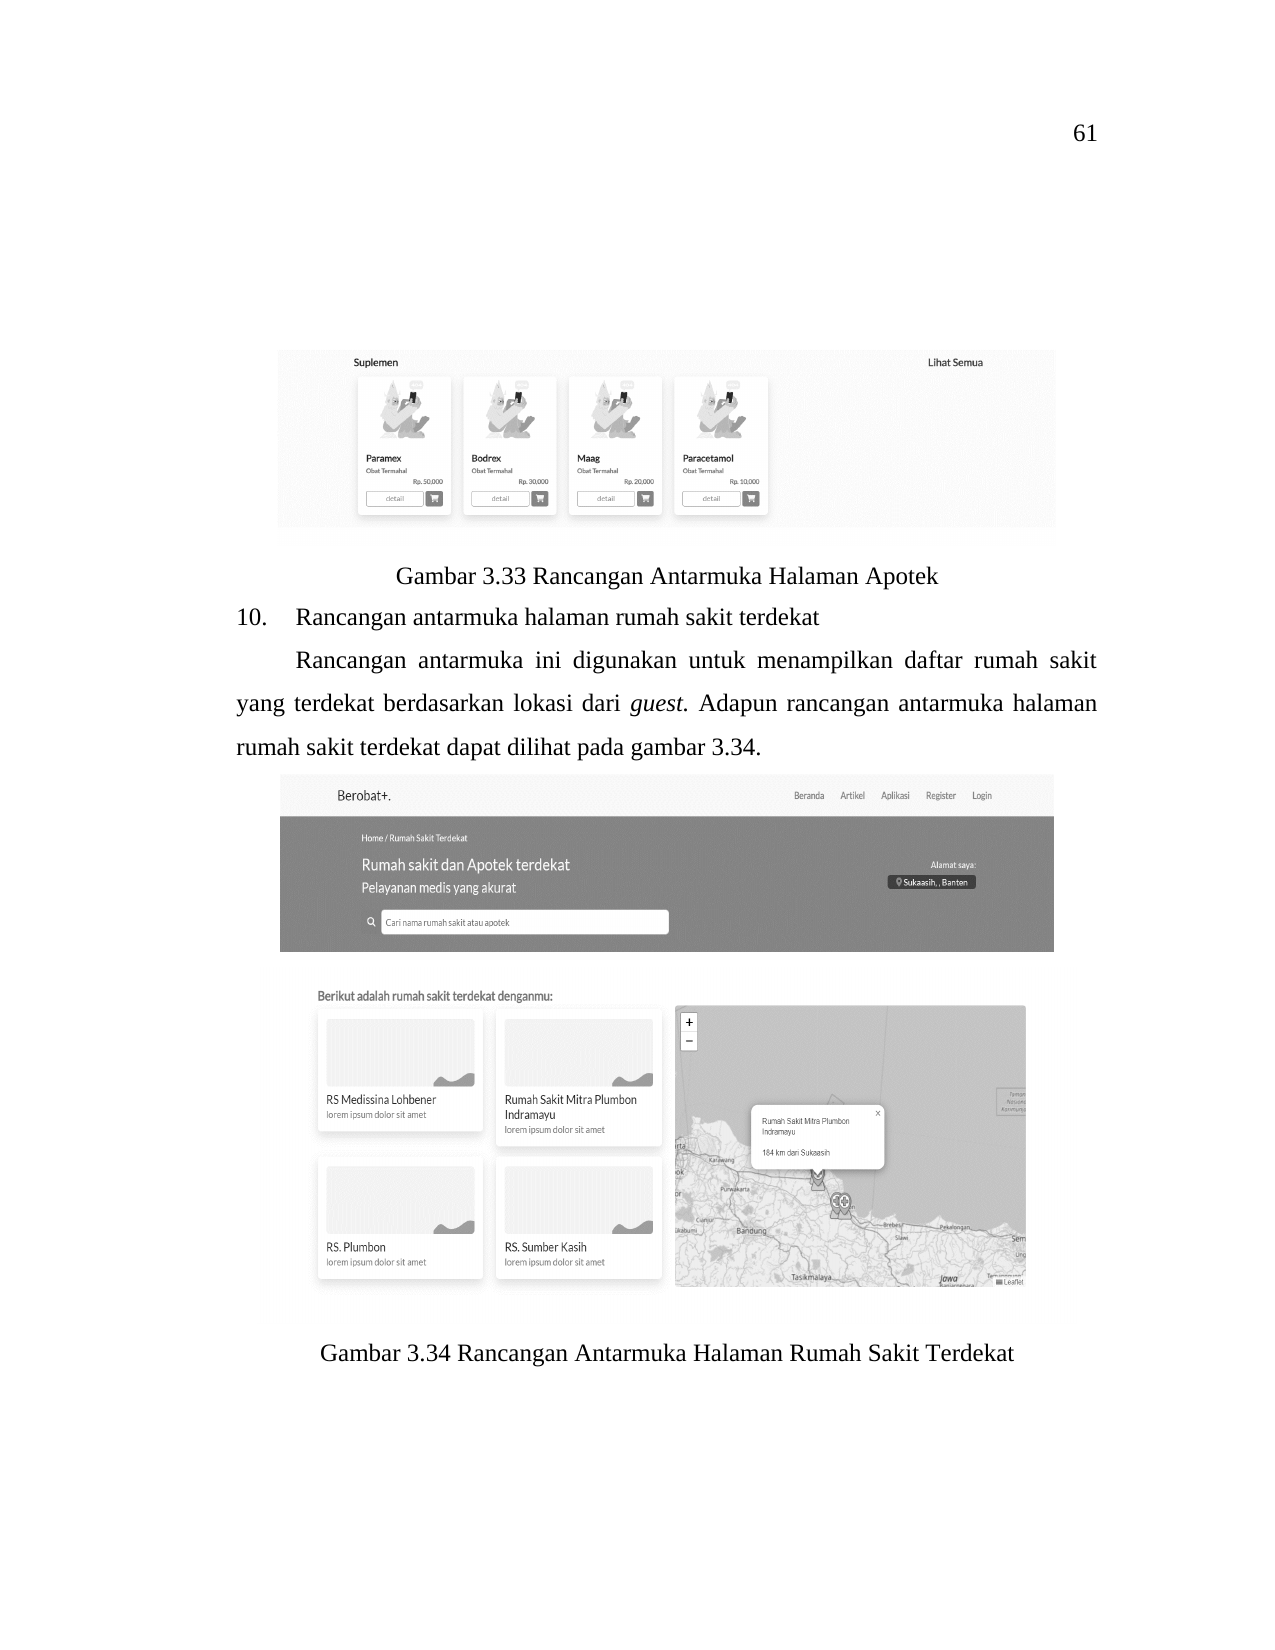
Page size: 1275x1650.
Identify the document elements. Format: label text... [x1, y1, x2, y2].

picture [257, 967, 1077, 1324]
text Gambar 3.33 Rancangan Antarmuka Halaman Apotek [236, 561, 1098, 590]
picture [280, 774, 1054, 952]
list Rancangan antarmuka halaman rumah sakit terdekat [236, 602, 1098, 631]
picture [277, 349, 1056, 546]
list Rancangan antarmuka ini digunakan untuk menampilkan daftar rumah sakit yang terdekat berdasarkan lokasi dari guest. Adapun rancangan antarmuka halaman rumah sakit terdekat dapat dilihat pada gambar 3.34. [236, 645, 1098, 760]
text Gambar 3.34 Rancangan Antarmuka Halaman Rumah Sakit Terdekat [236, 1338, 1098, 1367]
